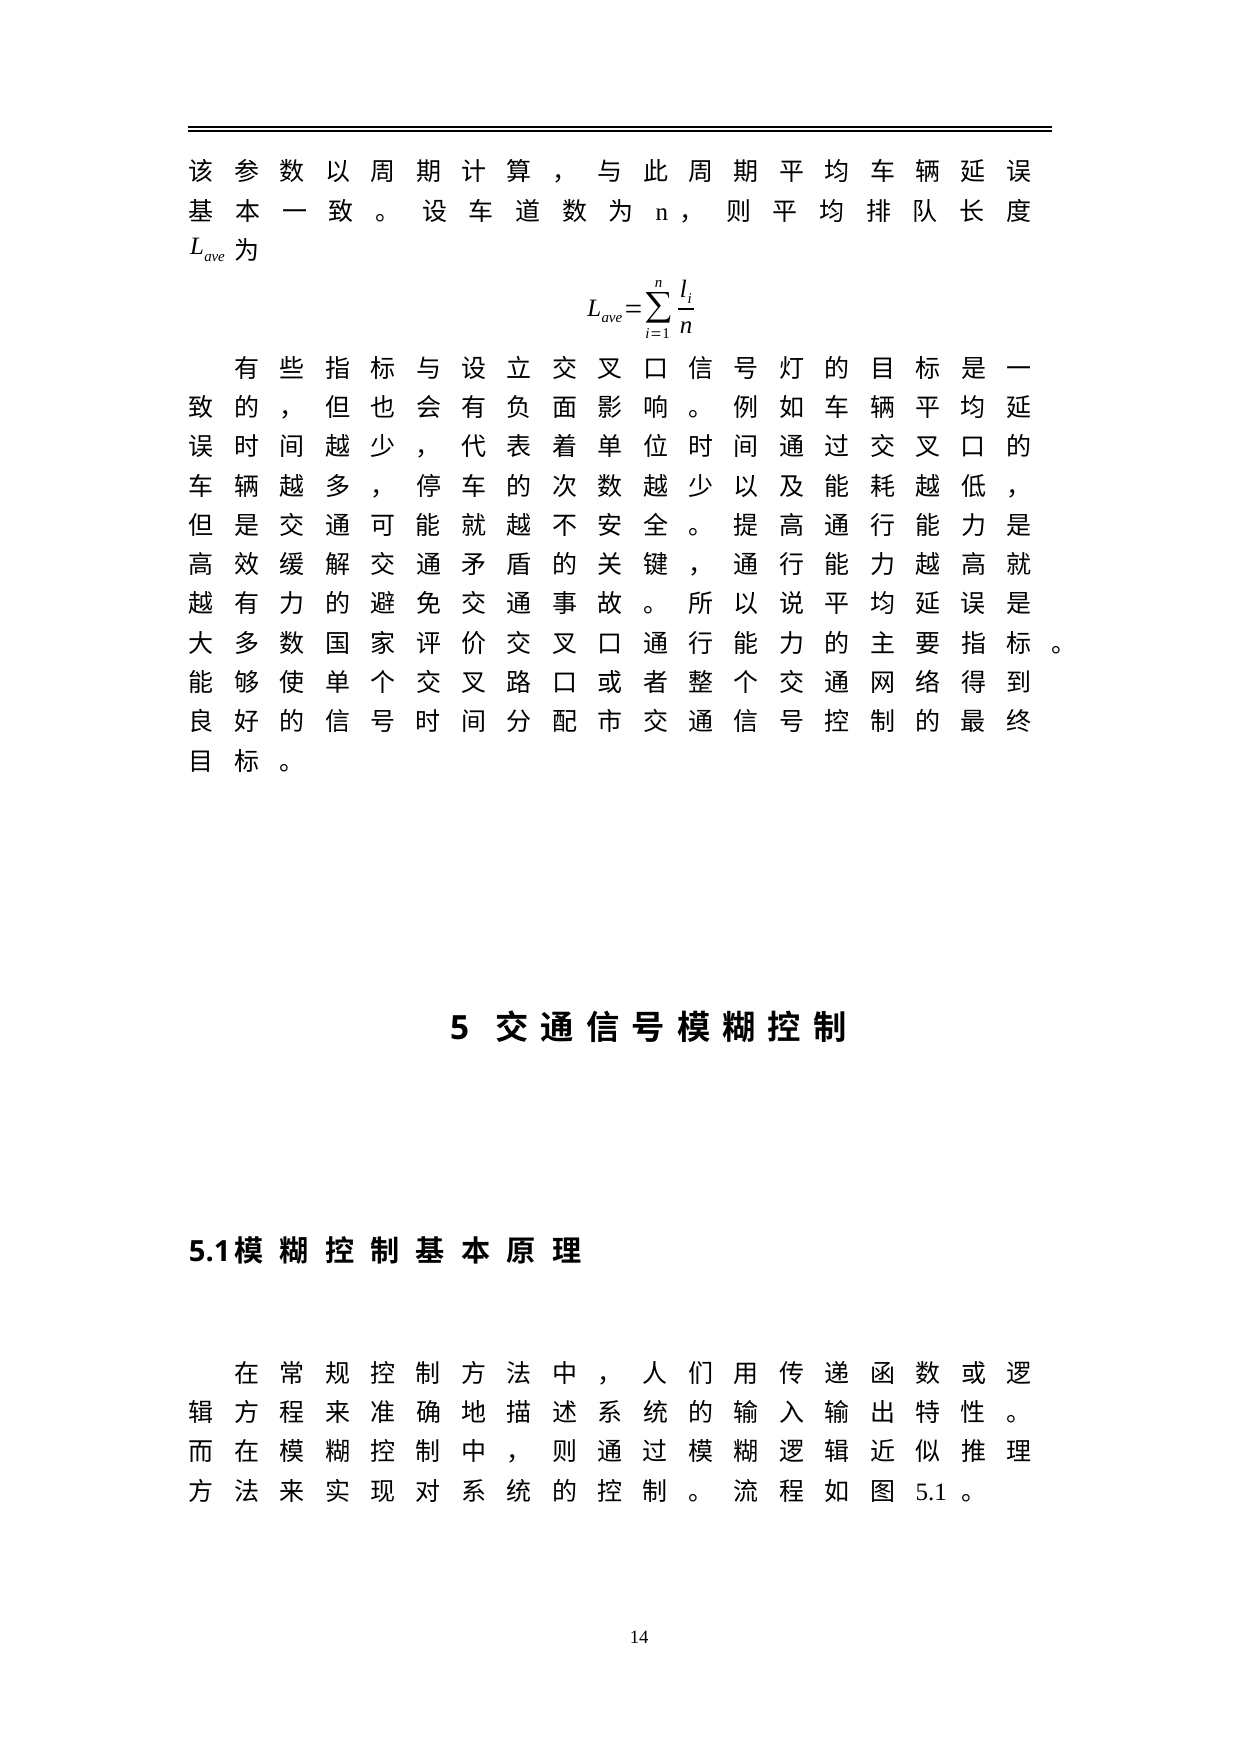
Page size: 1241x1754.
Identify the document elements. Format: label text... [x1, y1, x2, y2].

text 5 交通信号模糊控制 [189, 986, 1052, 1064]
text 在常规控制方法中，人们用传递函数或逻辑方程来准确地描述系统的输入输出特性。而在模糊控制中，则通过模糊逻辑近似推理方法来实现对系统的控制。流程如图5.1。 [189, 1352, 1052, 1509]
text 有些指标与设立交叉口信号灯的目标是一致的，但也会有负面影响。例如车辆平均延误时间越少，代表着单位时间通过交叉口的车辆越多，停车的次数越少以及能耗越低，但是交通可能就越不安全。提高通行能力是高效缓解交通矛盾的关键，通行能力越高就越有力的避免交通事故。所以说平均延误是大多数国家评价交叉口通行能力的主要指标。能够使单个交叉路口或者整个交通网络得到良好的信号时间分配市交通信号控制的最终目标。 [189, 347, 1052, 779]
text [189, 150, 1052, 268]
text 5.1模糊控制基本原理 [189, 1210, 1052, 1288]
